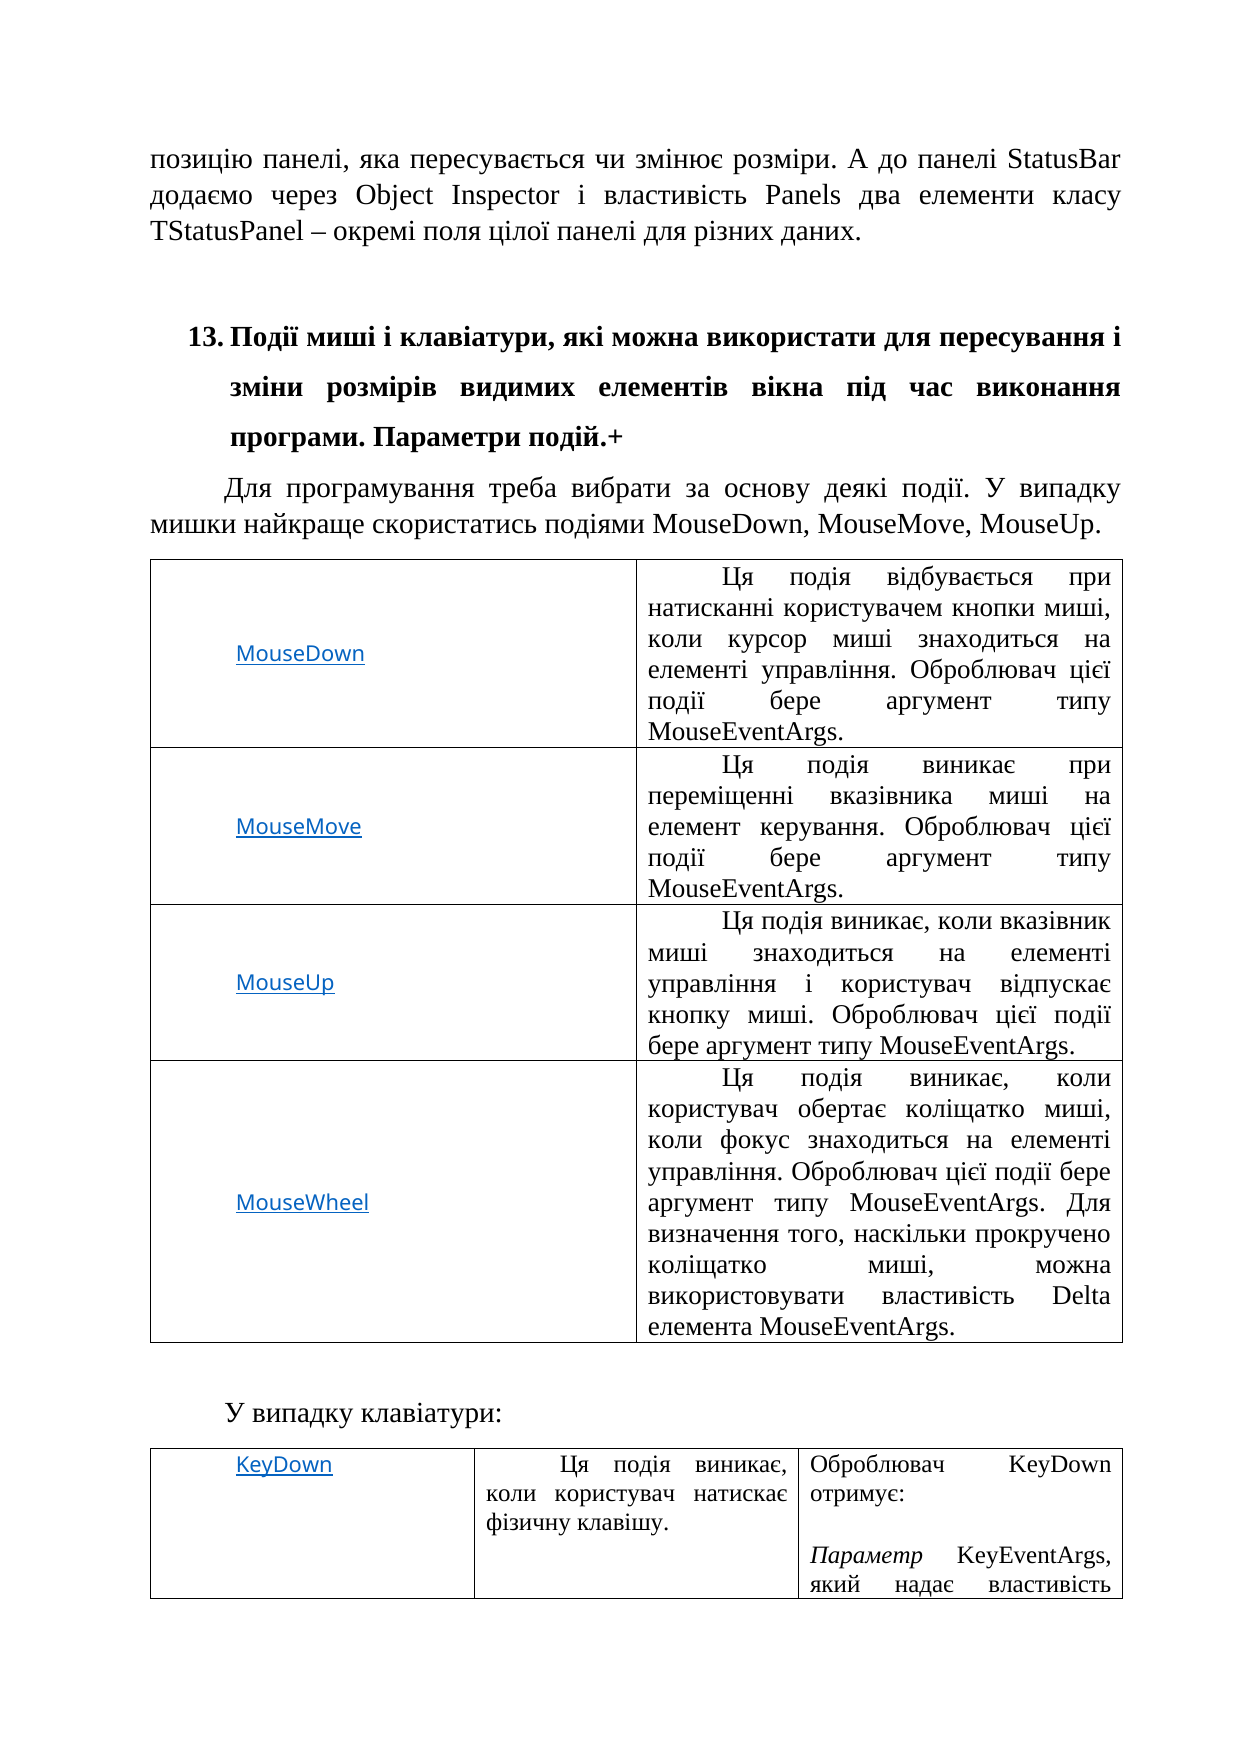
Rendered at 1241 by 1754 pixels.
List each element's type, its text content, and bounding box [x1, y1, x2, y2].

table_cell Ця подія виникає, коли користувач обертає коліщатко миші, коли фокус знаходиться на елементі управління. Оброблювач цієї події бере аргумент типу MouseEventArgs. Для визначення того, наскільки прокручено коліщатко миші, можна використовувати властивість Delta елемента MouseEventArgs. [637, 1061, 1122, 1342]
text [150, 141, 1122, 247]
table_cell Ця подія виникає при переміщенні вказівника миші на елемент керування. Оброблювач цієї події бере аргумент типу MouseEventArgs. [637, 748, 1122, 903]
table_cell MouseUp [151, 905, 636, 1060]
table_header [799, 1449, 1122, 1598]
text У випадку клавіатури: [150, 1395, 1122, 1429]
table_cell MouseWheel [151, 1061, 636, 1342]
table_cell Ця подія виникає, коли вказівник миші знаходиться на елементі управління і користувач відпускає кнопку миші. Оброблювач цієї події бере аргумент типу MouseEventArgs. [637, 905, 1122, 1060]
subtitle Події миші і клавіатури, які можна використати для пересування і зміни розмірів видимих елементів вікна під час виконання програми. Параметри подій.+ [187, 319, 1122, 453]
table_cell MouseMove [151, 748, 636, 903]
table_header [475, 1449, 798, 1598]
text Для програмування треба вибрати за основу деякі події. У випадку мишки найкраще скористатись подіями MouseDown, MouseMove, MouseUp. [150, 470, 1122, 539]
table_header MouseDown [151, 560, 636, 747]
table_header Ця подія відбувається при натисканні користувачем кнопки миші, коли курсор миші знаходиться на елементі управління. Оброблювач цієї події бере аргумент типу MouseEventArgs. [637, 560, 1122, 747]
table_header KeyDown [151, 1449, 474, 1598]
